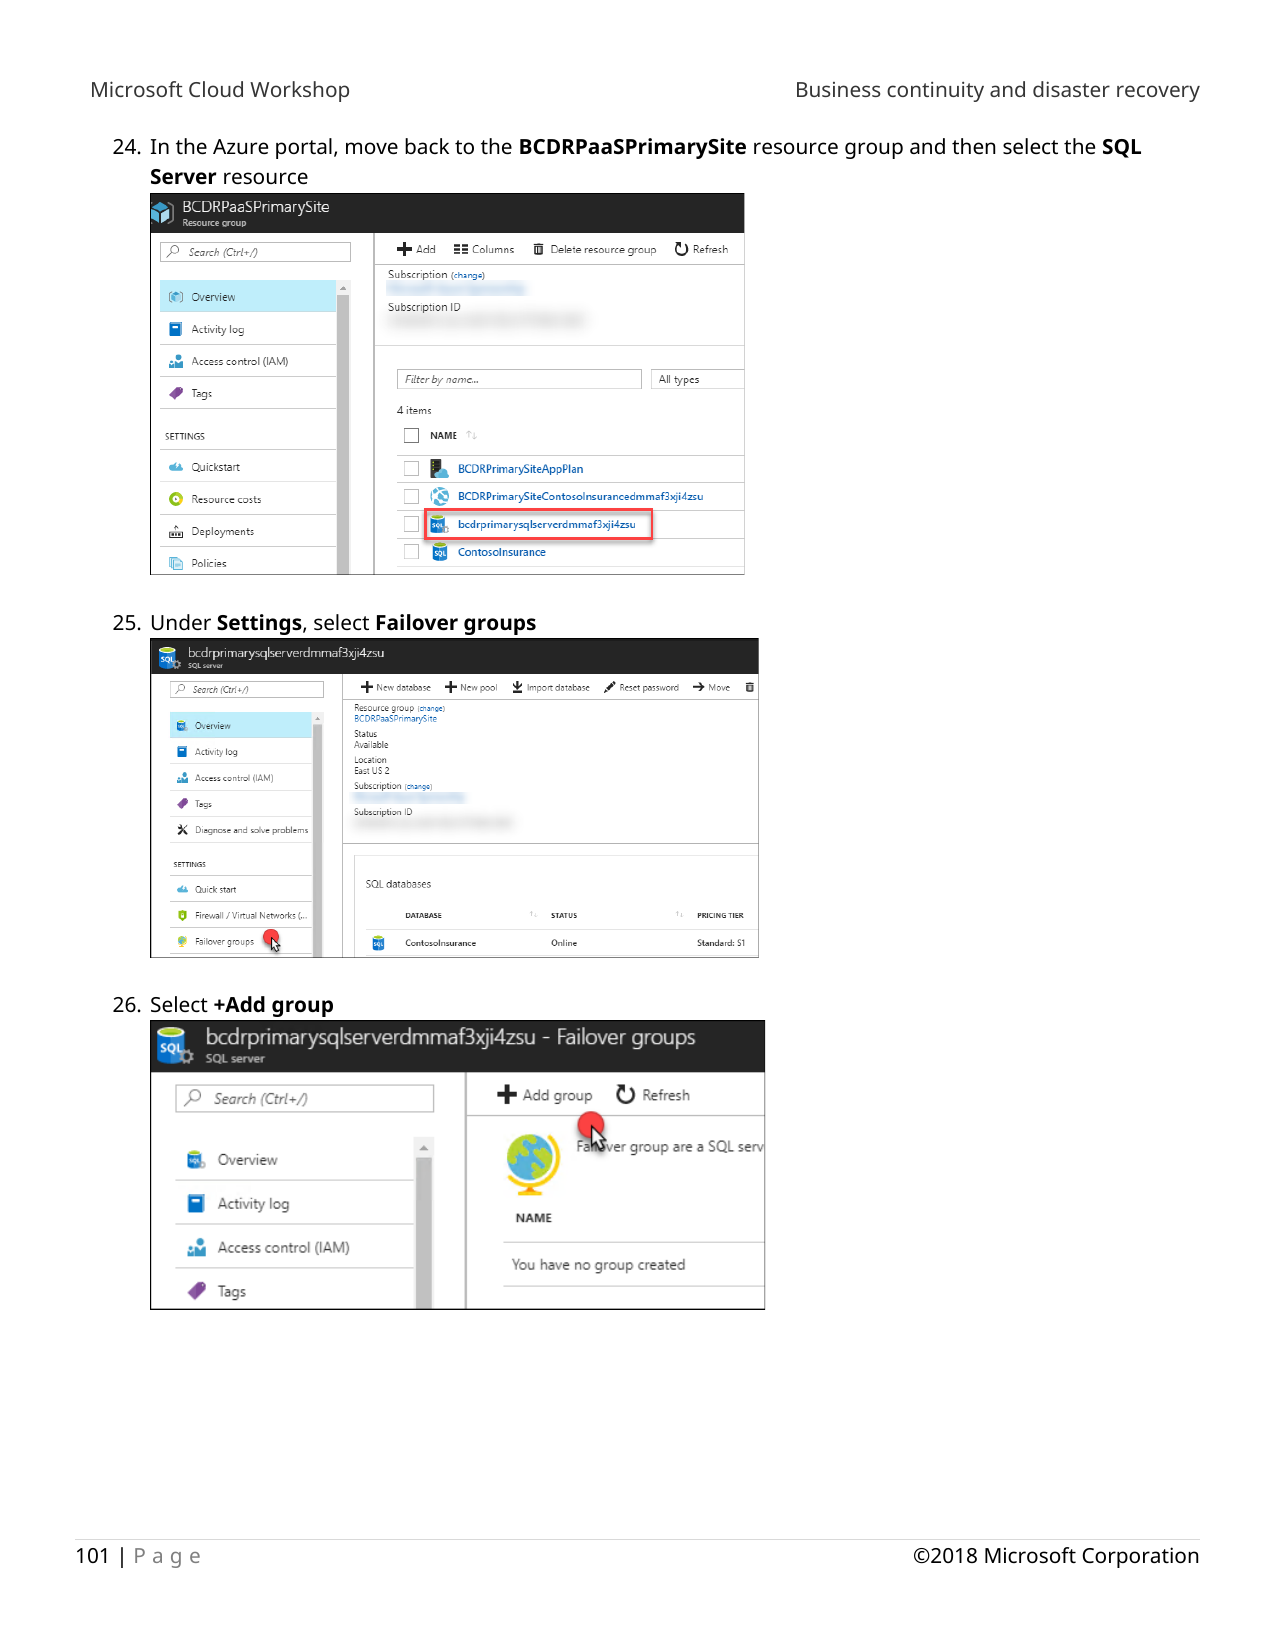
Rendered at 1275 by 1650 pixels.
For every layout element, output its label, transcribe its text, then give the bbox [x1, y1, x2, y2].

list In the Azure portal, move back to the BCDRPaaSPrimarySite resource group and then select the SQL Server resource [112, 132, 1200, 191]
picture [150, 638, 759, 958]
list Under Settings, select Failover groups [112, 608, 1200, 636]
picture [150, 193, 745, 575]
list Select +Add group [112, 990, 1200, 1019]
picture [150, 1020, 766, 1310]
